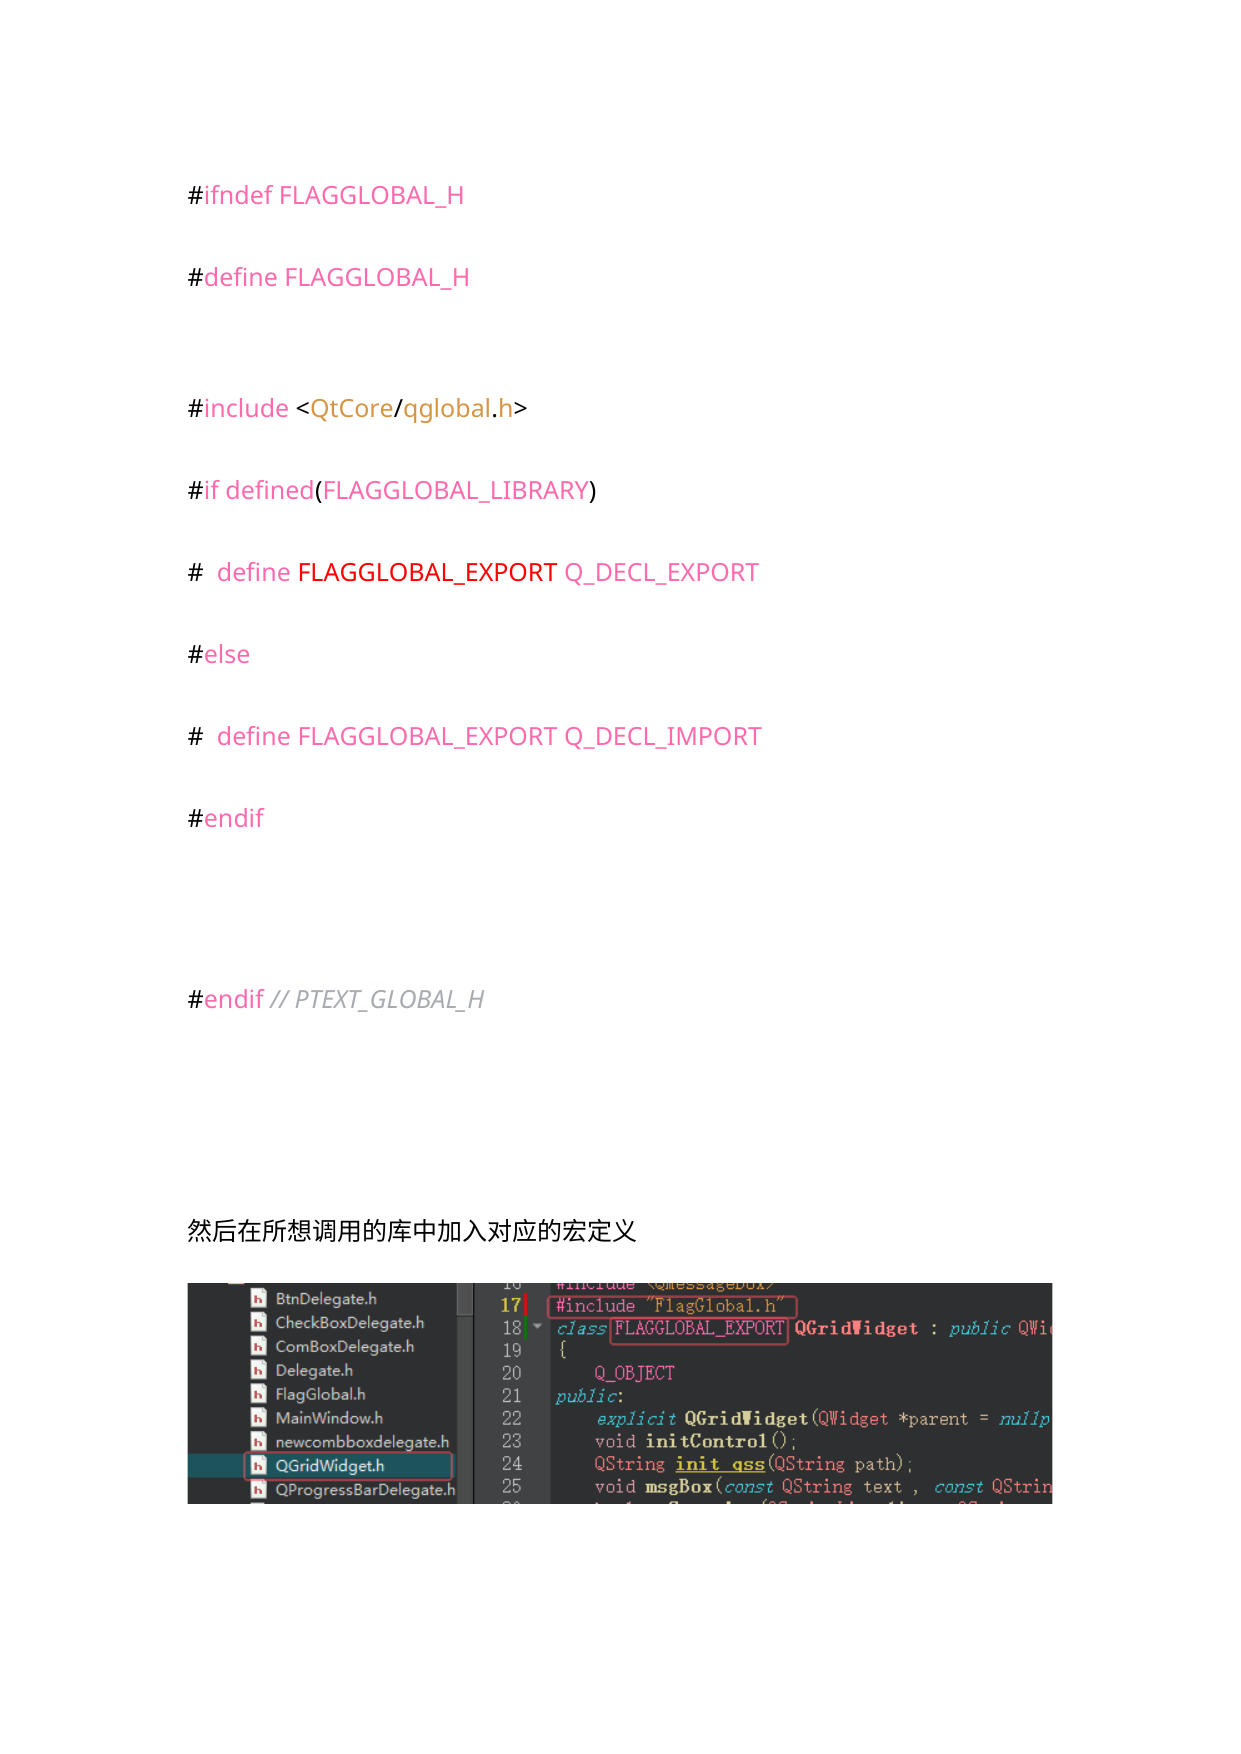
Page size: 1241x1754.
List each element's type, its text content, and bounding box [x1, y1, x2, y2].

text #ifndef FLAGGLOBAL_H [187, 162, 1053, 227]
text 然后在所想调用的库中加入对应的宏定义 [187, 1197, 1053, 1262]
text #include <QtCore/qglobal.h> [187, 375, 1053, 440]
text #endif [187, 785, 1053, 850]
text #else [187, 621, 1053, 686]
text # define FLAGGLOBAL_EXPORT Q_DECL_IMPORT [187, 703, 1053, 768]
text # define FLAGGLOBAL_EXPORT Q_DECL_EXPORT [187, 539, 1053, 604]
text #if defined(FLAGGLOBAL_LIBRARY) [187, 457, 1053, 522]
text #endif // PTEXT_GLOBAL_H [187, 966, 1053, 1031]
picture [187, 1283, 1053, 1504]
text #define FLAGGLOBAL_H [187, 244, 1053, 309]
